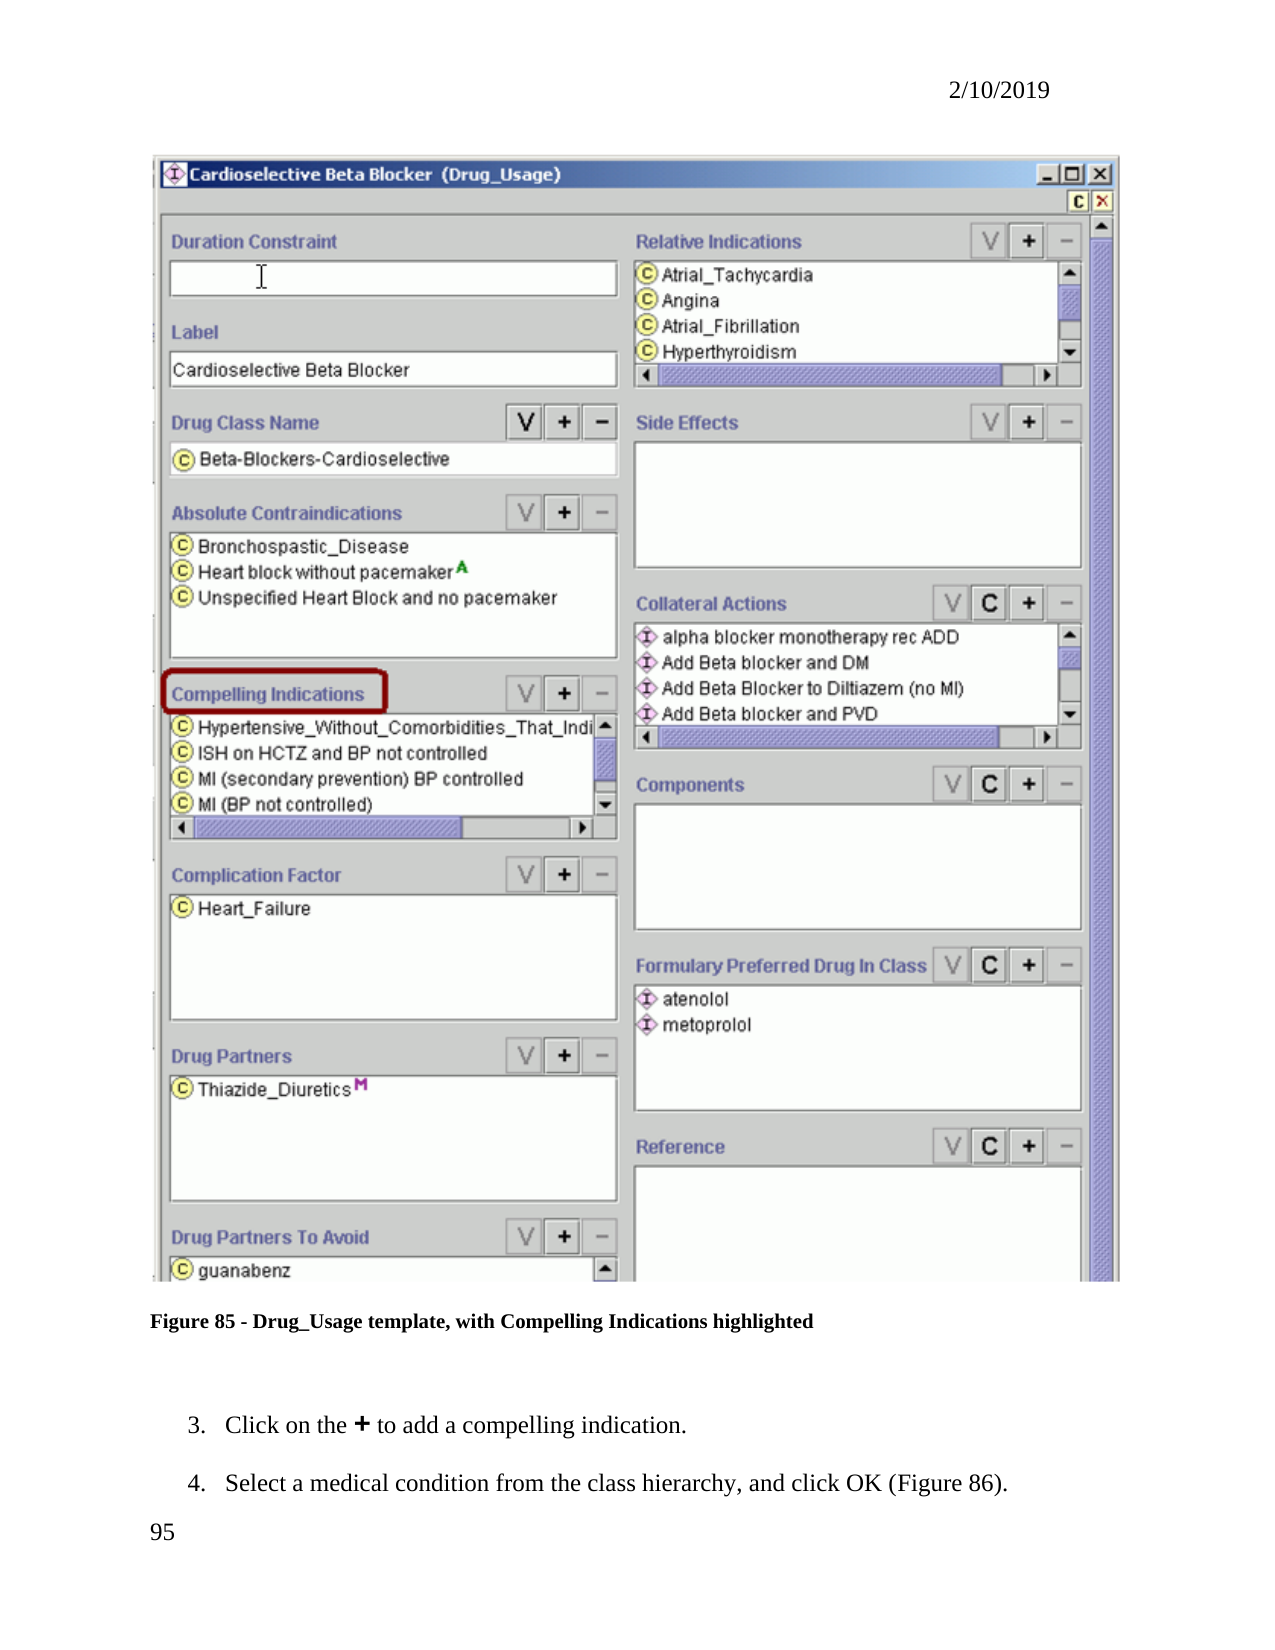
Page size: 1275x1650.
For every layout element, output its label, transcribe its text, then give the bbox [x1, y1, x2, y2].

list Click on the + to add a compelling indication. [187, 1406, 1125, 1440]
picture [150, 150, 1125, 1285]
